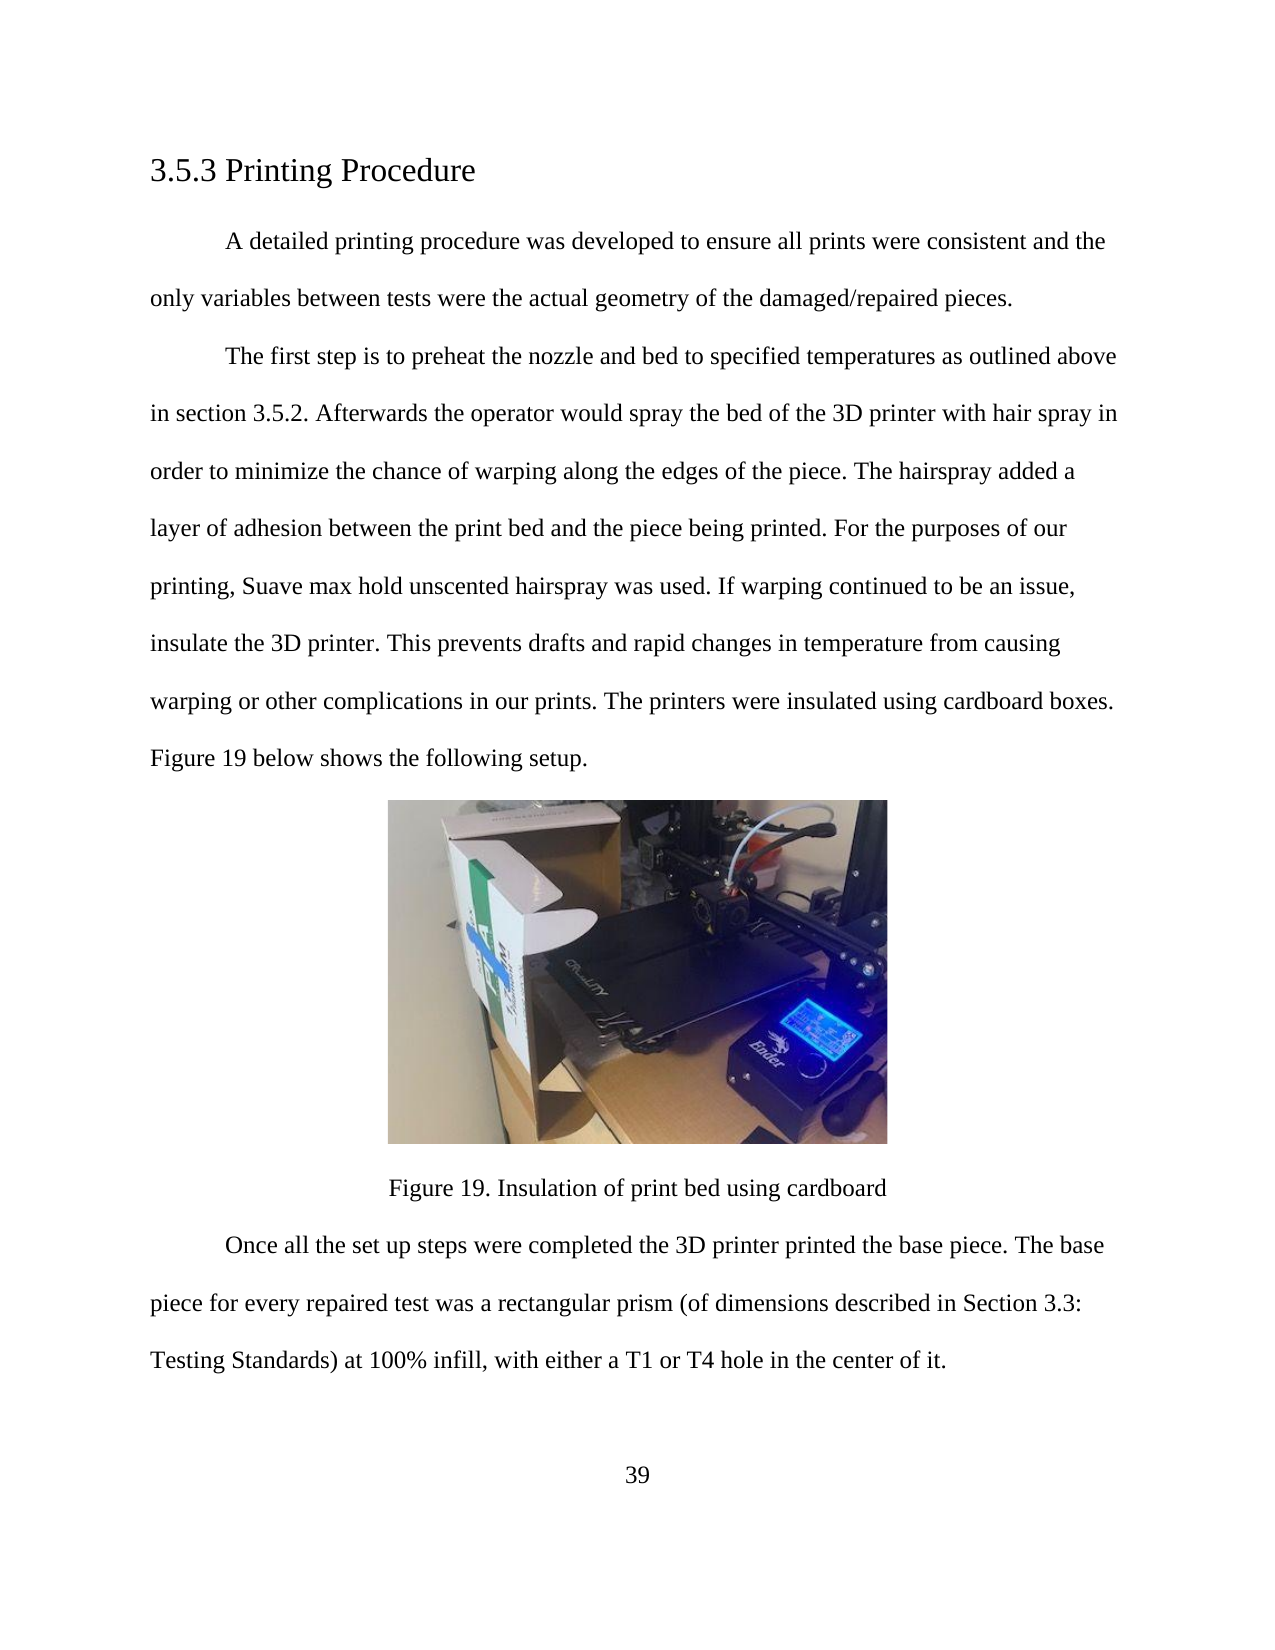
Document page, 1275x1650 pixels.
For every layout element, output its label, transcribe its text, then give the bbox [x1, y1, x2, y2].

subtitle 3.5.3 Printing Procedure [150, 150, 1125, 188]
text The first step is to preheat the nozzle and bed to specified temperatures as outlined above in section 3.5.2. Afterwards the operator would spray the bed of the 3D printer with hair spray in order to minimize the chance of warping along the edges of the piece. The hairspray added a layer of adhesion between the print bed and the piece being printed. For the purposes of our printing, Suave max hold unscented hairspray was used. If warping continued to be an issue, insulate the 3D printer. This prevents drafts and rapid changes in temperature from causing warping or other complications in our prints. The printers were insulated using cardboard boxes. Figure 19 below shows the following setup. [150, 341, 1125, 772]
picture [387, 800, 888, 1144]
text A detailed printing procedure was developed to ensure all prints were consistent and the only variables between tests were the actual geometry of the damaged/repaired pieces. [150, 226, 1125, 312]
text Figure 19. Insulation of print bed using cardboard [150, 1173, 1125, 1201]
text Once all the set up steps were completed the 3D printer printed the base piece. The base piece for every repaired test was a rectangular prism (of dimensions described in Section 3.3: Testing Standards) at 100% infill, with either a T1 or T4 hole in the center of it. [150, 1230, 1125, 1374]
